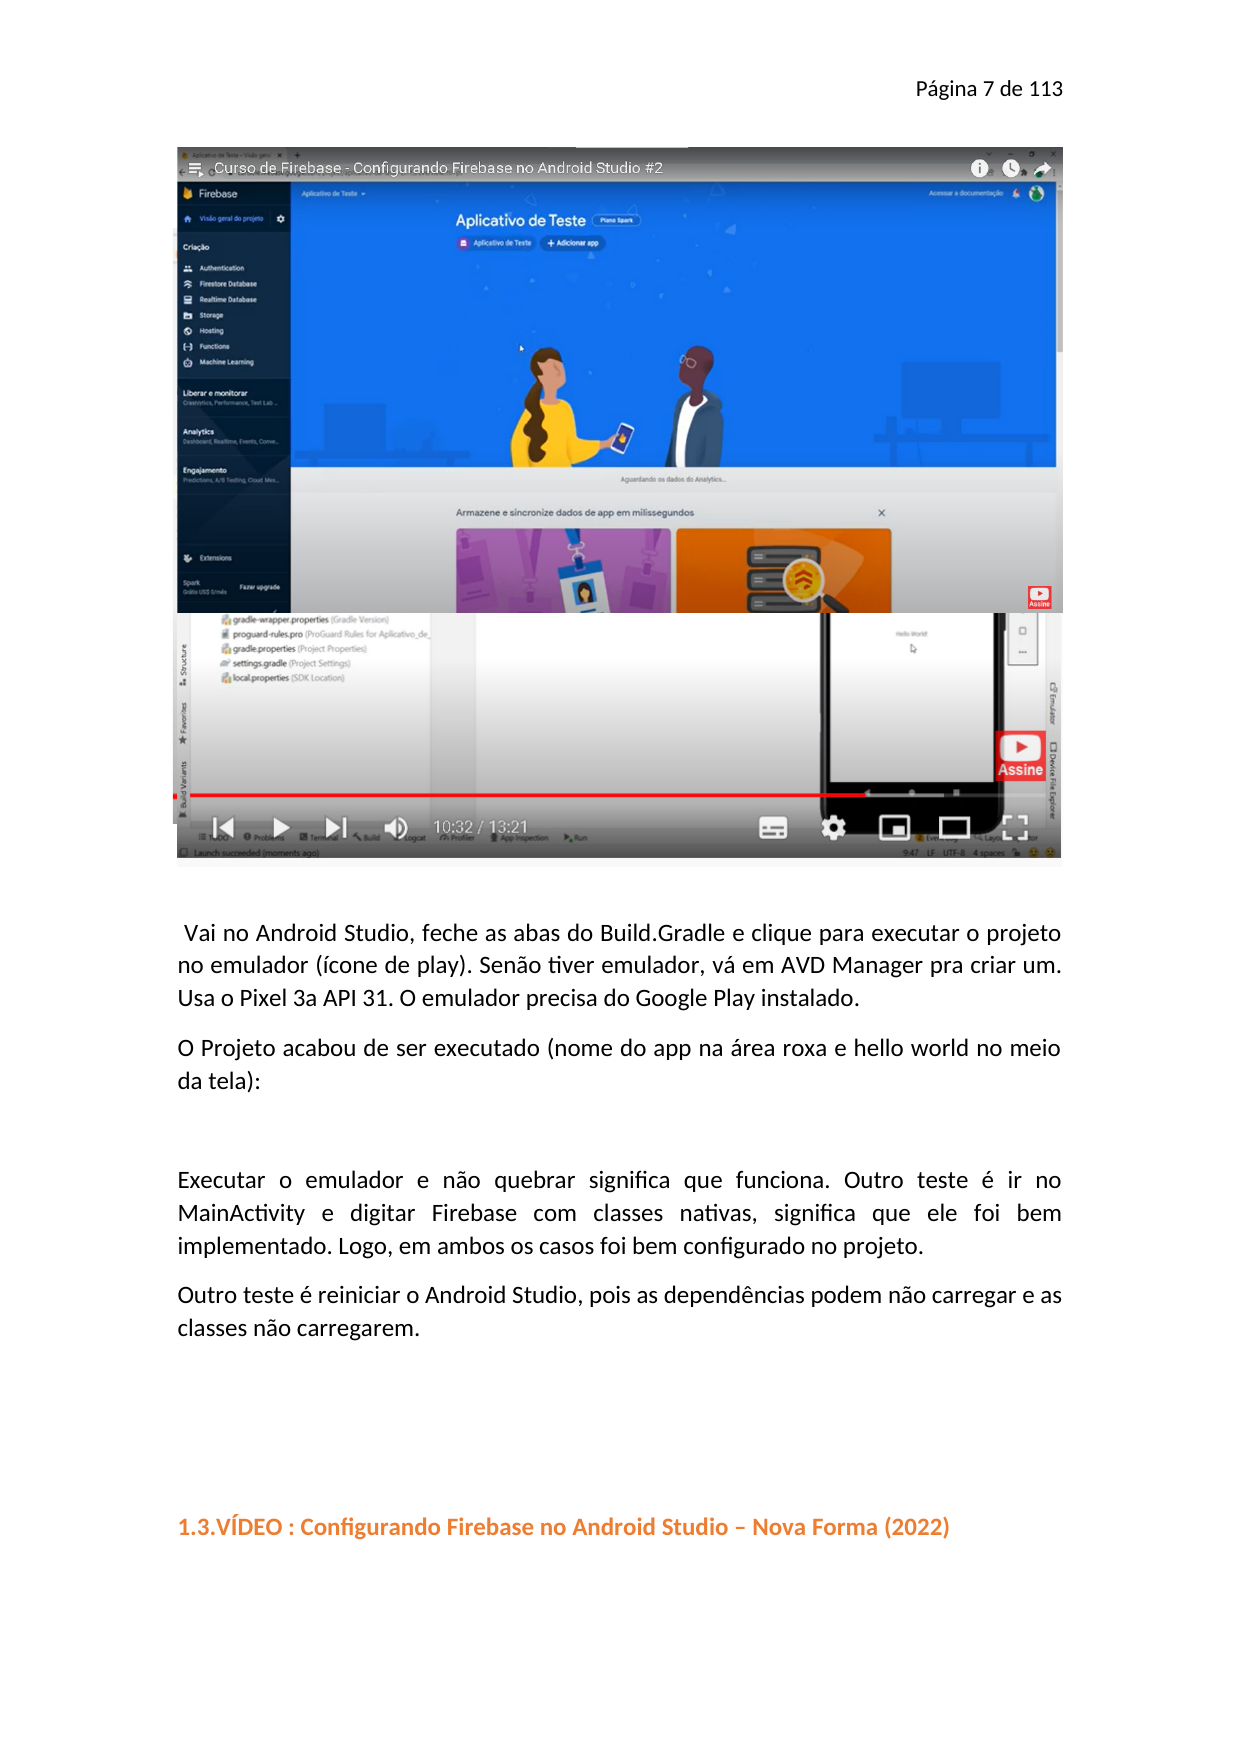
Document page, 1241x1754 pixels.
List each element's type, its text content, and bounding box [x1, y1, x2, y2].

text Executar o emulador e não quebrar significa que funciona. Outro teste é ir no MainActivity e digitar Firebase com classes nativas, significa que ele foi bem implementado. Logo, em ambos os casos foi bem configurado no projeto. [177, 1164, 1063, 1261]
picture [172, 147, 1063, 867]
text O Projeto acabou de ser executado (nome do app na área roxa e hello world no meio da tela): [177, 1032, 1063, 1096]
text 1.3.VÍDEO : Configurando Firebase no Android Studio – Nova Forma (2022) [177, 1511, 1063, 1541]
text Vai no Android Studio, feche as abas do Build.Gradle e clique para executar o projeto no emulador (ícone de play). Senão tiver emulador, vá em AVD Manager pra criar um. Usa o Pixel 3a API 31. O emulador precisa do Google Play instalado. [177, 917, 1063, 1013]
text Outro teste é reiniciar o Android Studio, pois as dependências podem não carregar e as classes não carregarem. [177, 1279, 1063, 1343]
